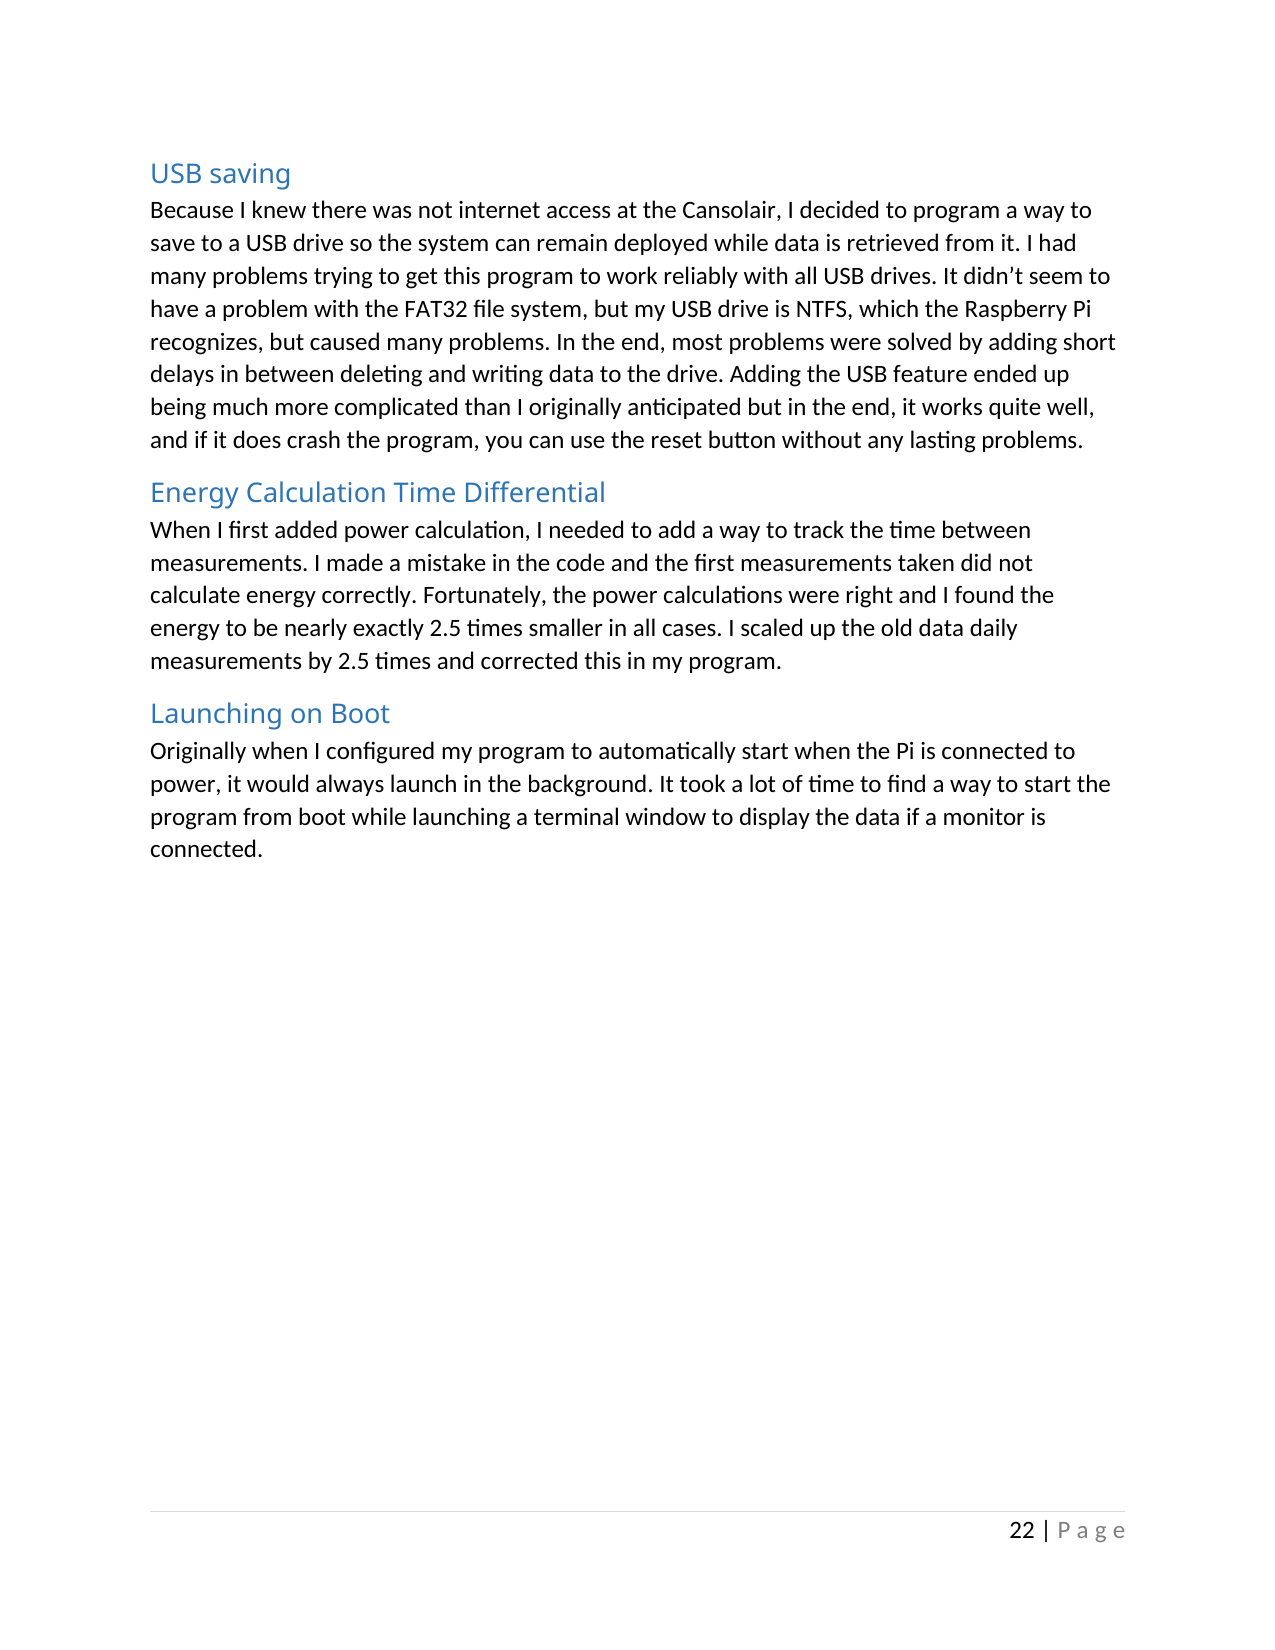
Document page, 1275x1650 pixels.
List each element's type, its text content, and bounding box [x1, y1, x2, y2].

text When I first added power calculation, I needed to add a way to track the time between measurements. I made a mistake in the code and the first measurements taken did not calculate energy correctly. Fortunately, the power calculations were right and I found the energy to be nearly exactly 2.5 times smaller in all cases. I scaled up the old data daily measurements by 2.5 times and corrected this in my program. [150, 514, 1125, 676]
text Originally when I configured my program to automatically start when the Pi is connected to power, it would always launch in the background. It took a lot of time to find a way to start the program from boot while launching a terminal window to display the data if a monitor is connected. [150, 735, 1125, 864]
subtitle Launching on Boot [150, 695, 1125, 732]
text Because I knew there was not internet access at the Cansolair, I decided to program a way to save to a USB drive so the system can remain deployed while data is retrieved from it. I had many problems trying to get this program to work reliably with all USB drives. It didn’t seem to have a problem with the FAT32 file system, but my USB drive is NTFS, which the Raspberry Pi recognizes, but caused many problems. In the end, most problems were solved by adding short delays in between deleting and writing data to the drive. Adding the USB feature ended up being much more complicated than I originally anticipated but in the end, it works quite well, and if it does crash the program, you can use the reset button without any lasting problems. [150, 194, 1125, 455]
subtitle Energy Calculation Time Differential [150, 474, 1125, 511]
subtitle USB saving [150, 154, 1125, 191]
